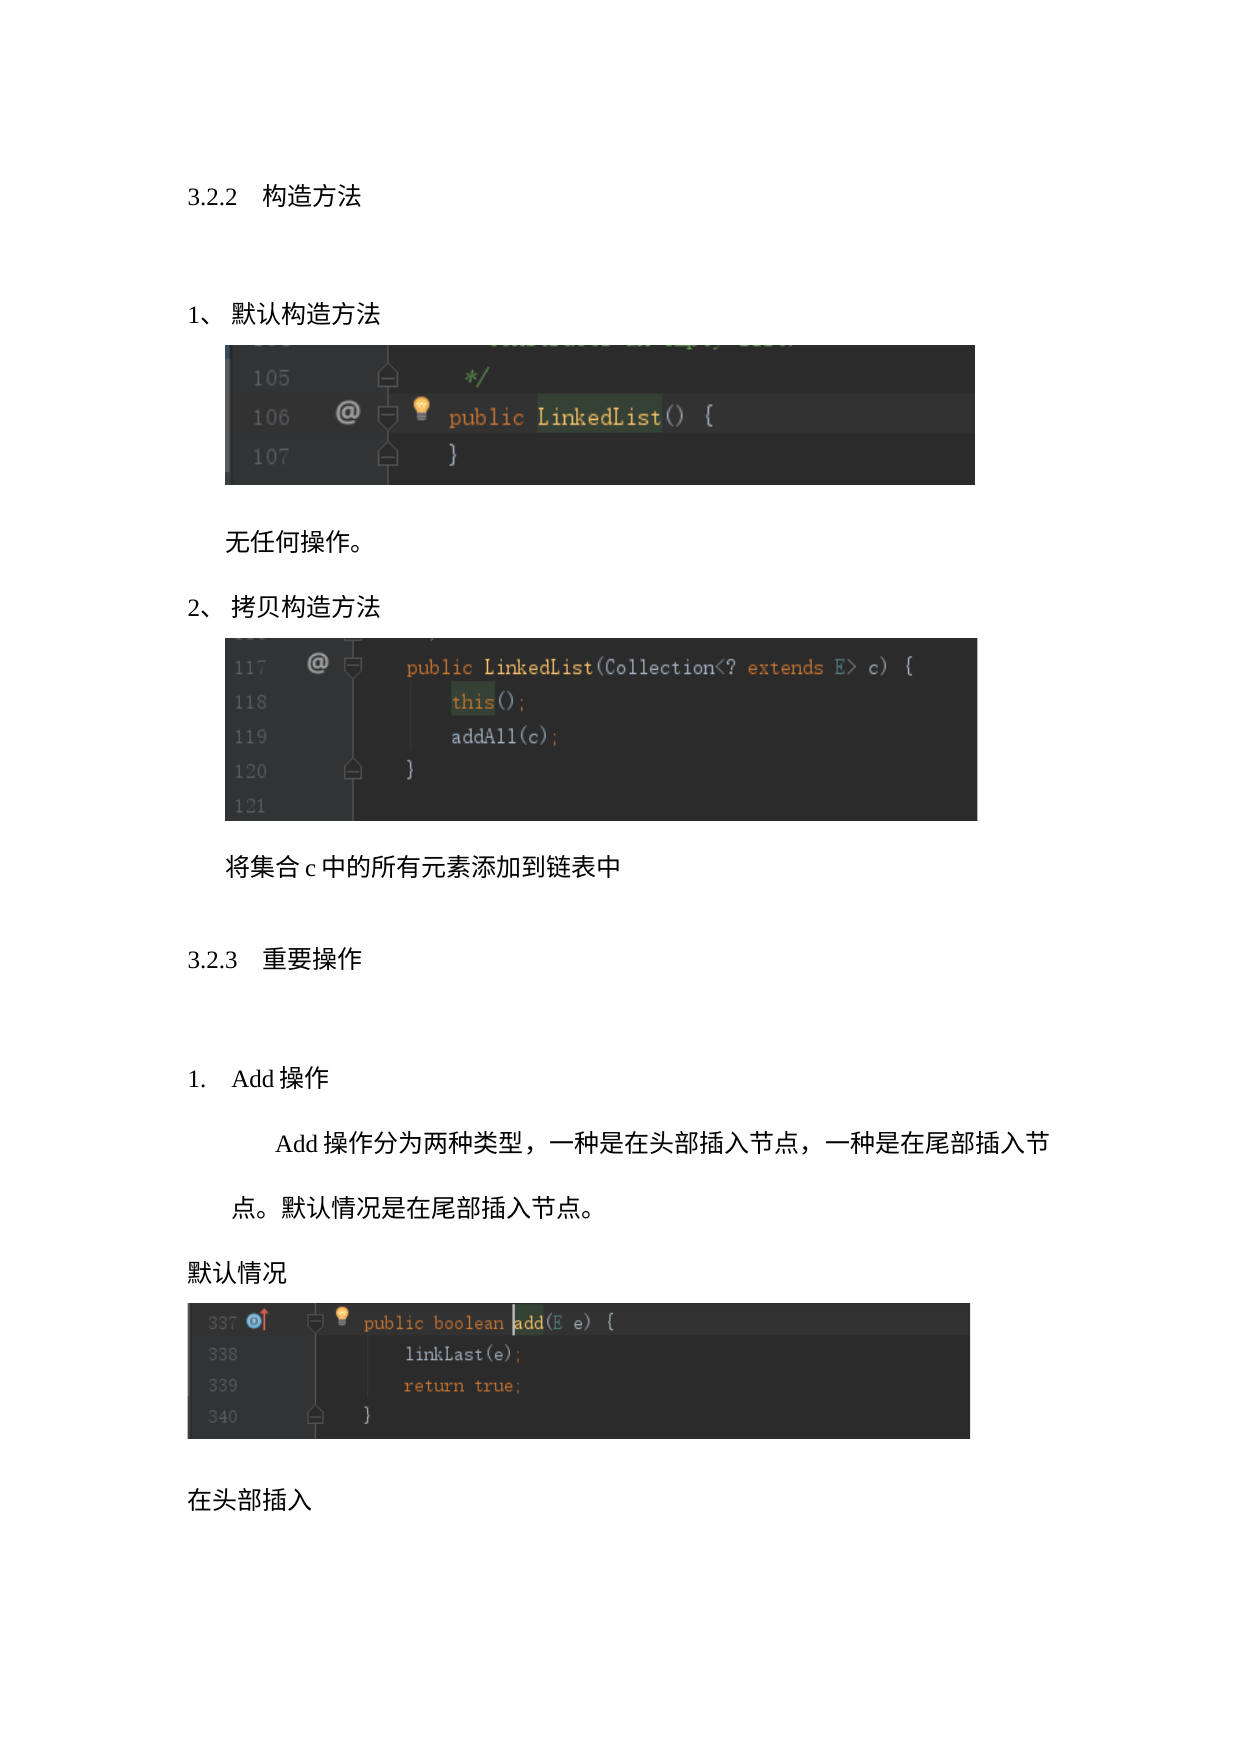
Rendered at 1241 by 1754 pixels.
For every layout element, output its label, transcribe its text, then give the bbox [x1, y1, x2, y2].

subtitle 重要操作 [187, 925, 1053, 990]
list 默认构造方法 [187, 281, 1053, 346]
list 无任何操作。 [225, 508, 1053, 573]
picture [187, 1303, 971, 1439]
list Add操作 [187, 1044, 1053, 1109]
list 拷贝构造方法 [187, 573, 1053, 638]
list Add操作分为两种类型，一种是在头部插入节点，一种是在尾部插入节点。默认情况是在尾部插入节点。 [231, 1109, 1053, 1239]
text 默认情况 [187, 1239, 1053, 1304]
text 在头部插入 [187, 1466, 1053, 1531]
picture [225, 345, 975, 485]
picture [225, 638, 978, 821]
list 将集合c中的所有元素添加到链表中 [225, 833, 1053, 898]
subtitle 构造方法 [187, 162, 1053, 227]
